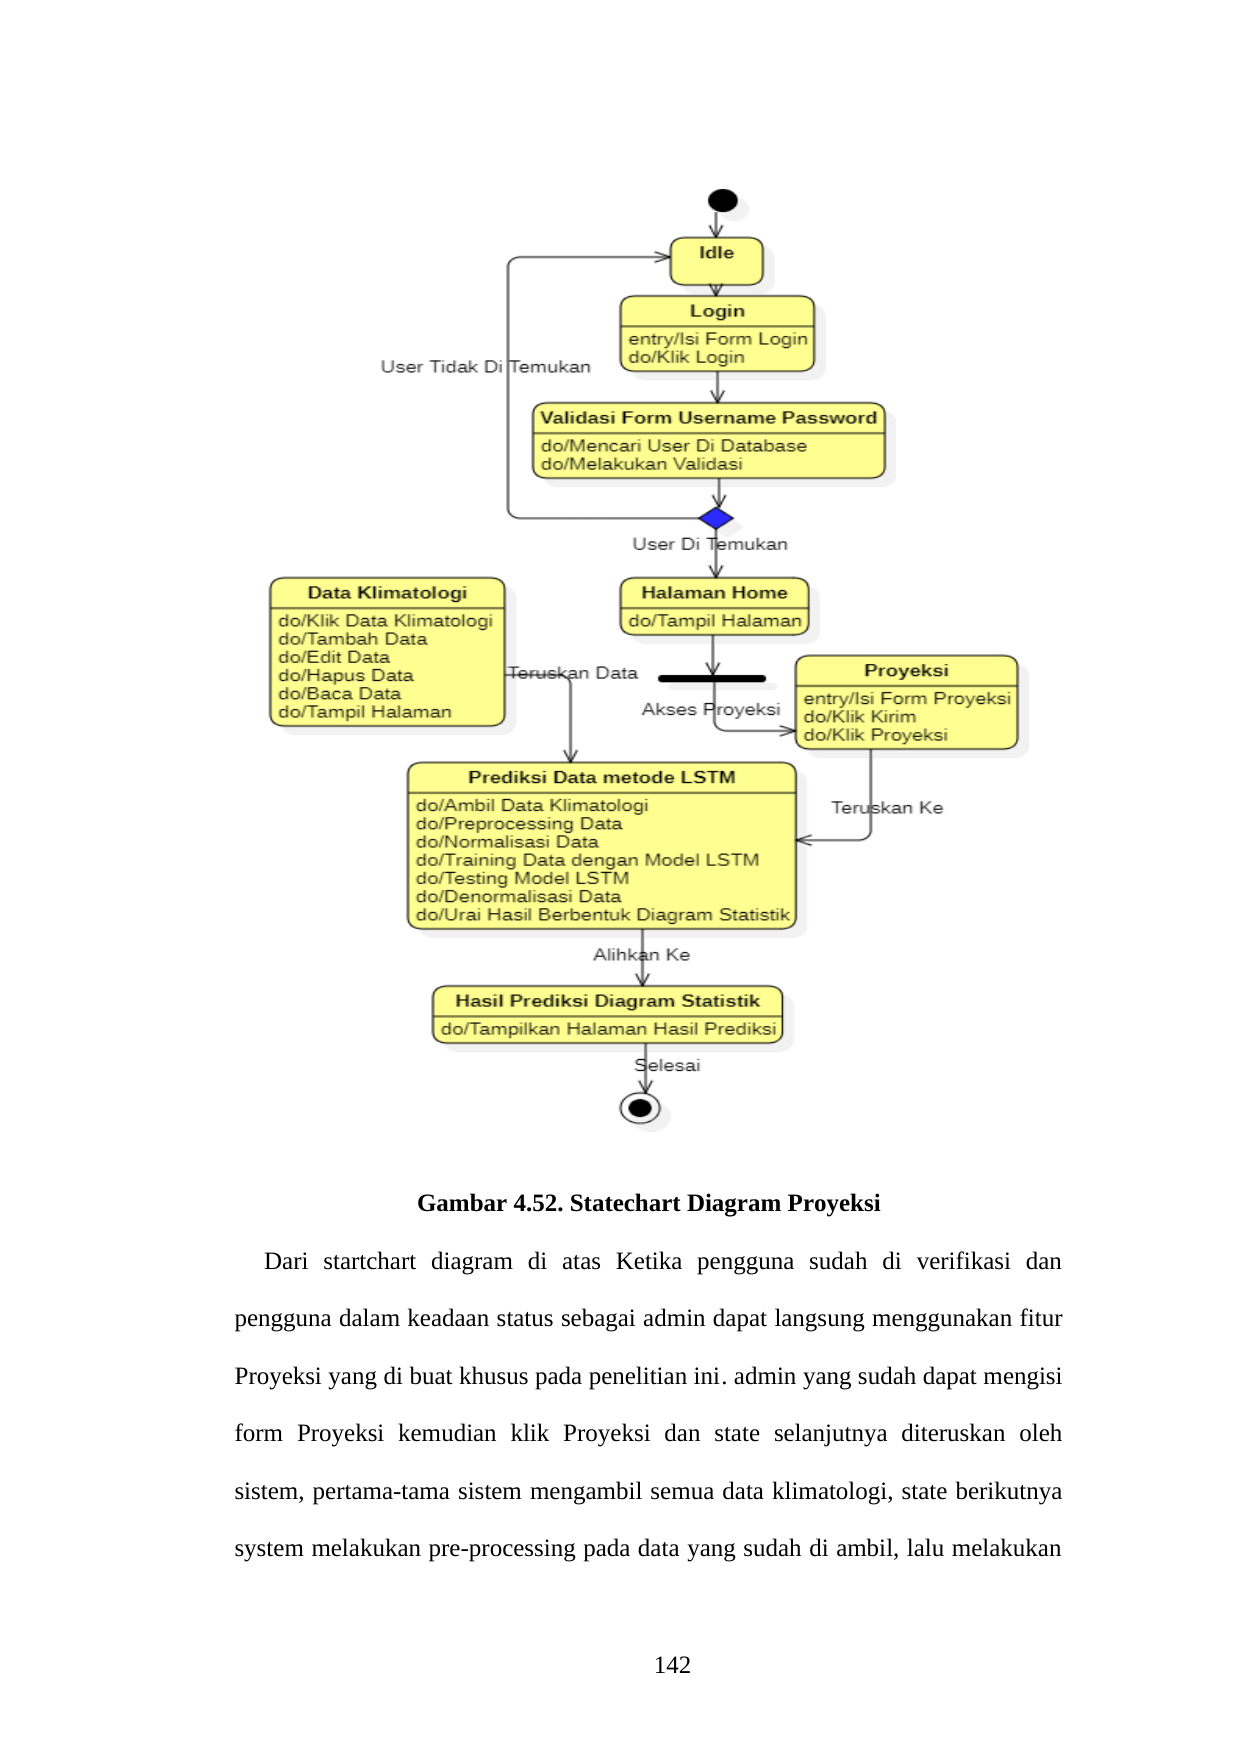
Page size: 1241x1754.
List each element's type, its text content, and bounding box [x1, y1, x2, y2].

picture [255, 177, 1042, 1143]
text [234, 1246, 1063, 1562]
